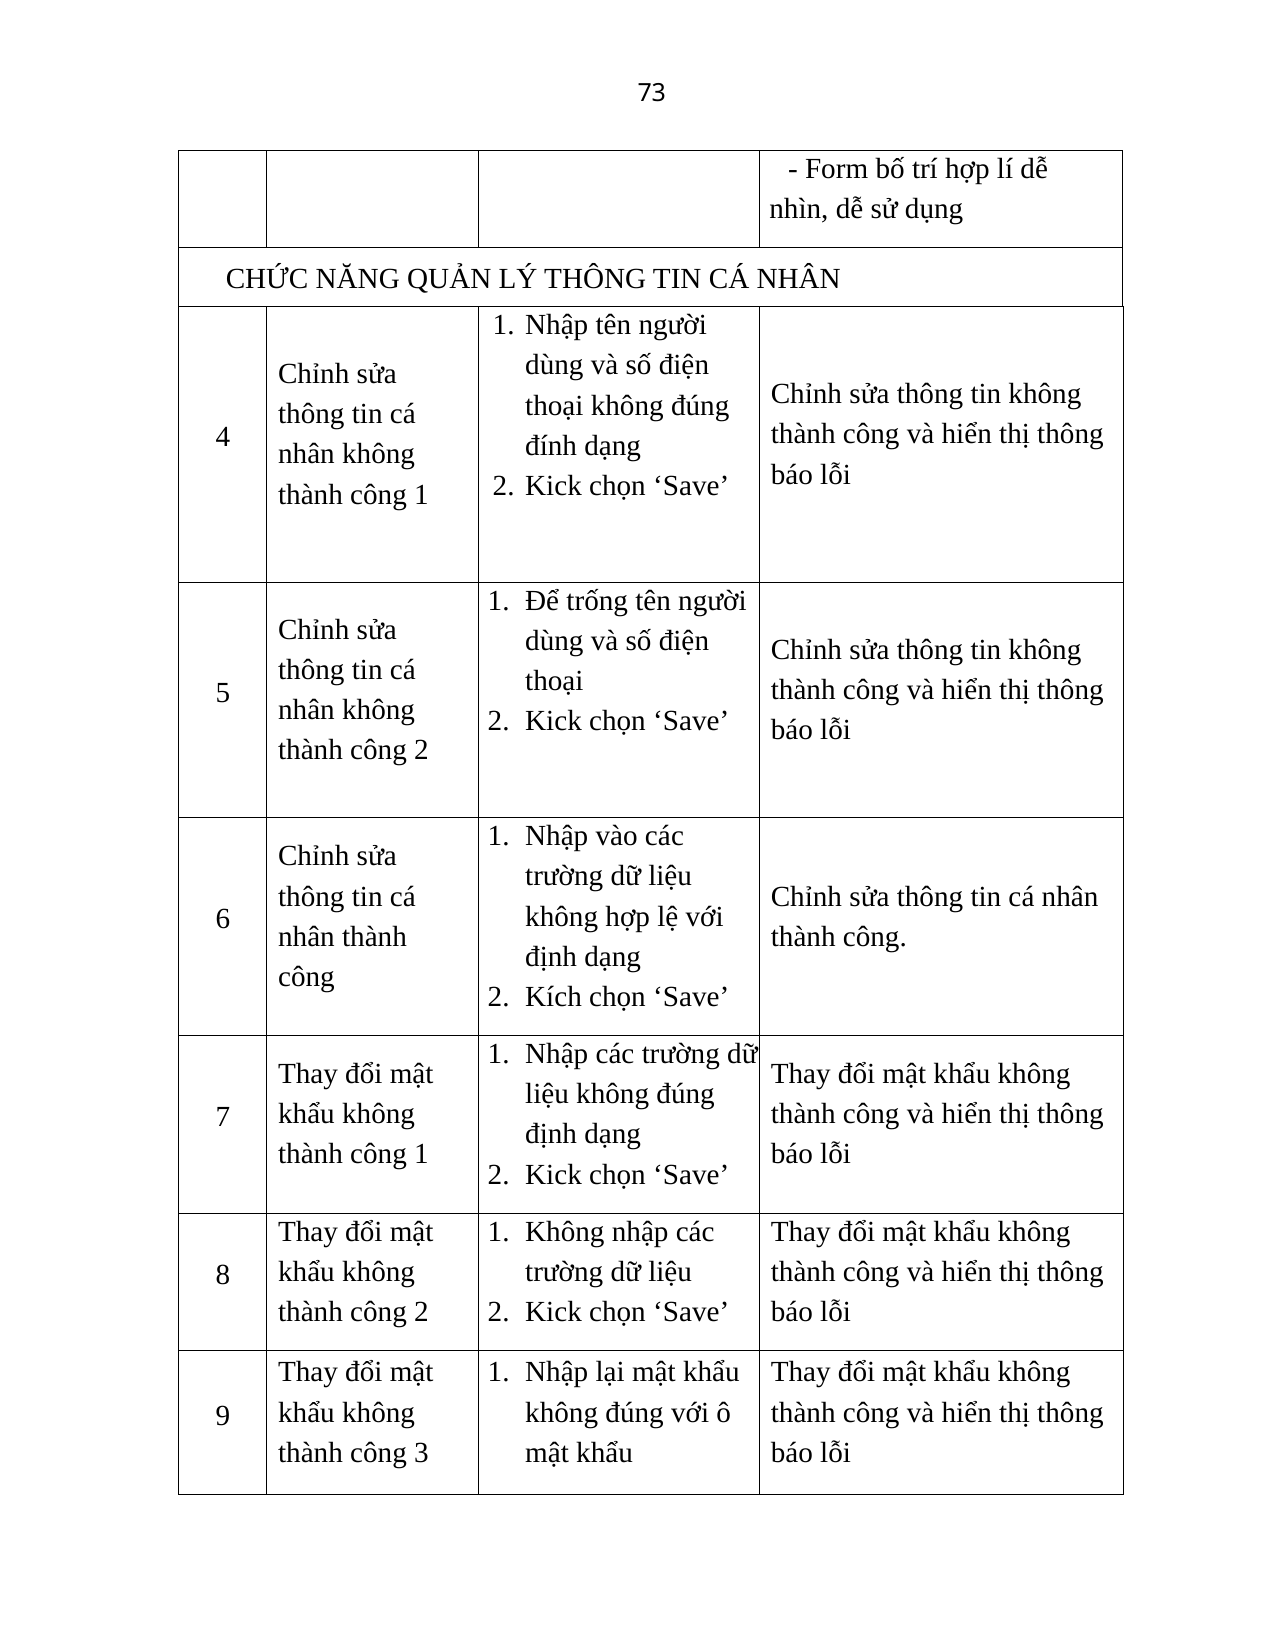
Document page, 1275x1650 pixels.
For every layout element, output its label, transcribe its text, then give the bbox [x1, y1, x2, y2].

table_cell Không nhập các trường dữ liệu Kick chọn ‘Save’ [479, 1214, 759, 1350]
table_cell Chỉnh sửa thông tin cá nhân thành công [267, 818, 478, 1035]
table_cell Chỉnh sửa thông tin không thành công và hiển thị thông báo lỗi [760, 307, 1123, 582]
table_cell 6 [179, 818, 266, 1035]
table_cell Thay đổi mật khẩu không thành công và hiển thị thông báo lỗi [760, 1214, 1123, 1350]
table_cell Chỉnh sửa thông tin cá nhân không thành công 2 [267, 583, 478, 817]
table_cell CHỨC NĂNG QUẢN LÝ THÔNG TIN CÁ NHÂN [179, 248, 1122, 306]
table_cell Chỉnh sửa thông tin cá nhân thành công. [760, 818, 1123, 1035]
table_cell Để trống tên người dùng và số điện thoại Kick chọn ‘Save’ [479, 583, 759, 817]
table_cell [479, 151, 759, 247]
table_cell 7 [179, 1036, 266, 1213]
table_cell Thay đổi mật khẩu không thành công 1 [267, 1036, 478, 1213]
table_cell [760, 1351, 1123, 1494]
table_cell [760, 151, 1122, 247]
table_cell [479, 1351, 759, 1494]
table_cell Nhập vào các trường dữ liệu không hợp lệ với định dạng Kích chọn ‘Save’ [479, 818, 759, 1035]
table_cell Chỉnh sửa thông tin cá nhân không thành công 1 [267, 307, 478, 582]
table_cell 4 [179, 307, 266, 582]
table_cell Thay đổi mật khẩu không thành công và hiển thị thông báo lỗi [760, 1036, 1123, 1213]
table_cell 5 [179, 583, 266, 817]
table_cell Thay đổi mật khẩu không thành công 2 [267, 1214, 478, 1350]
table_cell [267, 1351, 478, 1494]
table_cell 8 [179, 1214, 266, 1350]
table_cell Nhập các trường dữ liệu không đúng định dạng Kick chọn ‘Save’ [479, 1036, 759, 1213]
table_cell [267, 151, 478, 247]
table_cell 2 [179, 151, 266, 247]
table_cell Nhập tên người dùng và số điện thoại không đúng đính dạng Kick chọn ‘Save’ [479, 307, 759, 582]
table_cell Chỉnh sửa thông tin không thành công và hiển thị thông báo lỗi [760, 583, 1123, 817]
table_cell 9 [179, 1351, 266, 1494]
